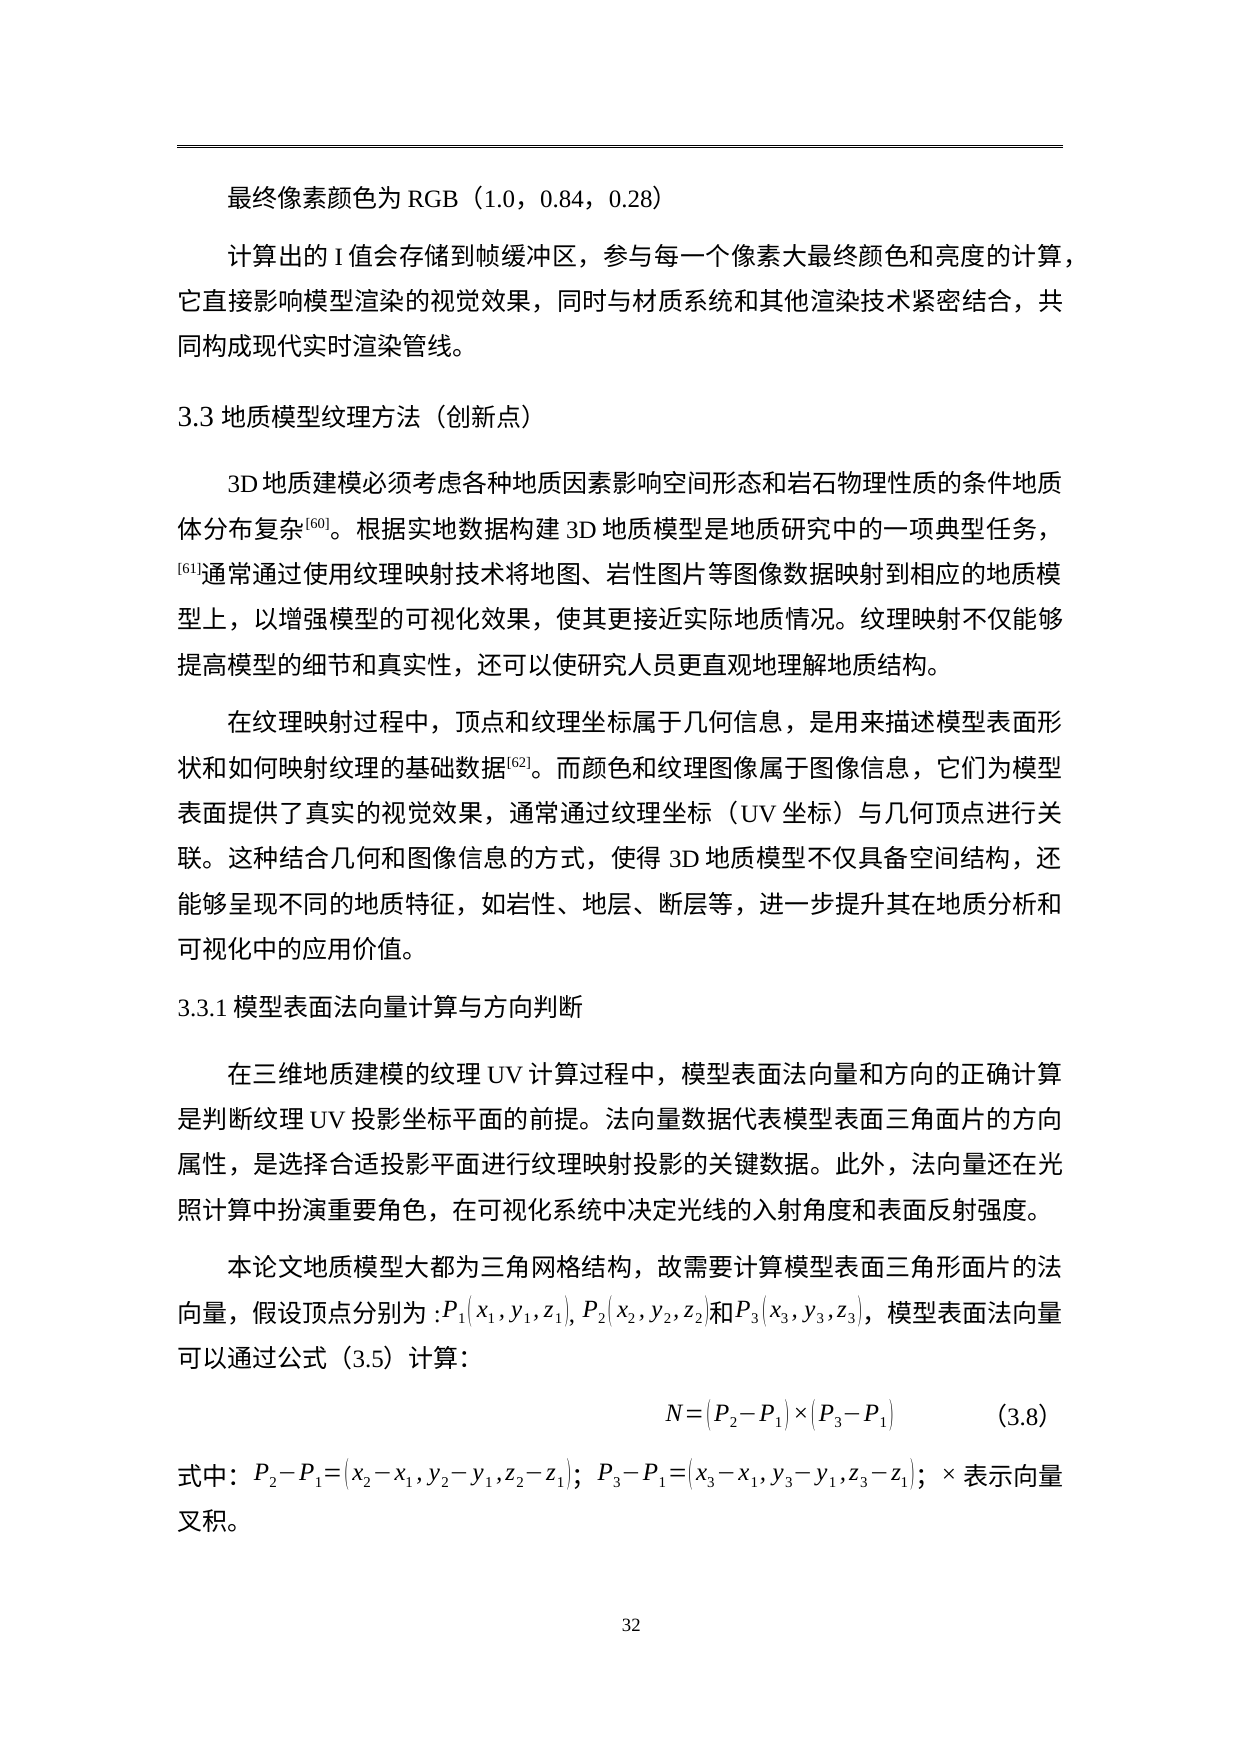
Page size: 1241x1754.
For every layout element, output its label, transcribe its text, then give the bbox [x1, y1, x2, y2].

text 在三维地质建模的纹理UV计算过程中，模型表面法向量和方向的正确计算是判断纹理UV投影坐标平面的前提。法向量数据代表模型表面三角面片的方向属性，是选择合适投影平面进行纹理映射投影的关键数据。此外，法向量还在光照计算中扮演重要角色，在可视化系统中决定光线的入射角度和表面反射强度。 [177, 1054, 1063, 1226]
text 在纹理映射过程中，顶点和纹理坐标属于几何信息，是用来描述模型表面形状和如何映射纹理的基础数据[62]。而颜色和纹理图像属于图像信息，它们为模型表面提供了真实的视觉效果，通常通过纹理坐标（UV坐标）与几何顶点进行关联。这种结合几何和图像信息的方式，使得3D地质模型不仅具备空间结构，还能够呈现不同的地质特征，如岩性、地层、断层等，进一步提升其在地质分析和可视化中的应用价值。 [177, 703, 1063, 966]
text 式中：；； 表示向量叉积。 [177, 1456, 1063, 1538]
text （3.8） [177, 1396, 1063, 1435]
text 计算出的I值会存储到帧缓冲区，参与每一个像素大最终颜色和亮度的计算，它直接影响模型渲染的视觉效果，同时与材质系统和其他渲染技术紧密结合，共同构成现代实时渲染管线。 [177, 236, 1063, 363]
text 3.3 地质模型纹理方法（创新点） [177, 397, 1063, 433]
text 最终像素颜色为RGB（1.0，0.84，0.28） [177, 178, 1063, 214]
text 本论文地质模型大都为三角网格结构，故需要计算模型表面三角形面片的法向量，假设顶点分别为 :, 和，模型表面法向量可以通过公式（3.5）计算： [177, 1248, 1063, 1375]
text 3D地质建模必须考虑各种地质因素影响空间形态和岩石物理性质的条件地质体分布复杂[60]。根据实地数据构建3D地质模型是地质研究中的一项典型任务，[61]通常通过使用纹理映射技术将地图、岩性图片等图像数据映射到相应的地质模型上，以增强模型的可视化效果，使其更接近实际地质情况。纹理映射不仅能够提高模型的细节和真实性，还可以使研究人员更直观地理解地质结构。 [177, 464, 1063, 681]
text 3.3.1 模型表面法向量计算与方向判断 [177, 987, 1063, 1023]
